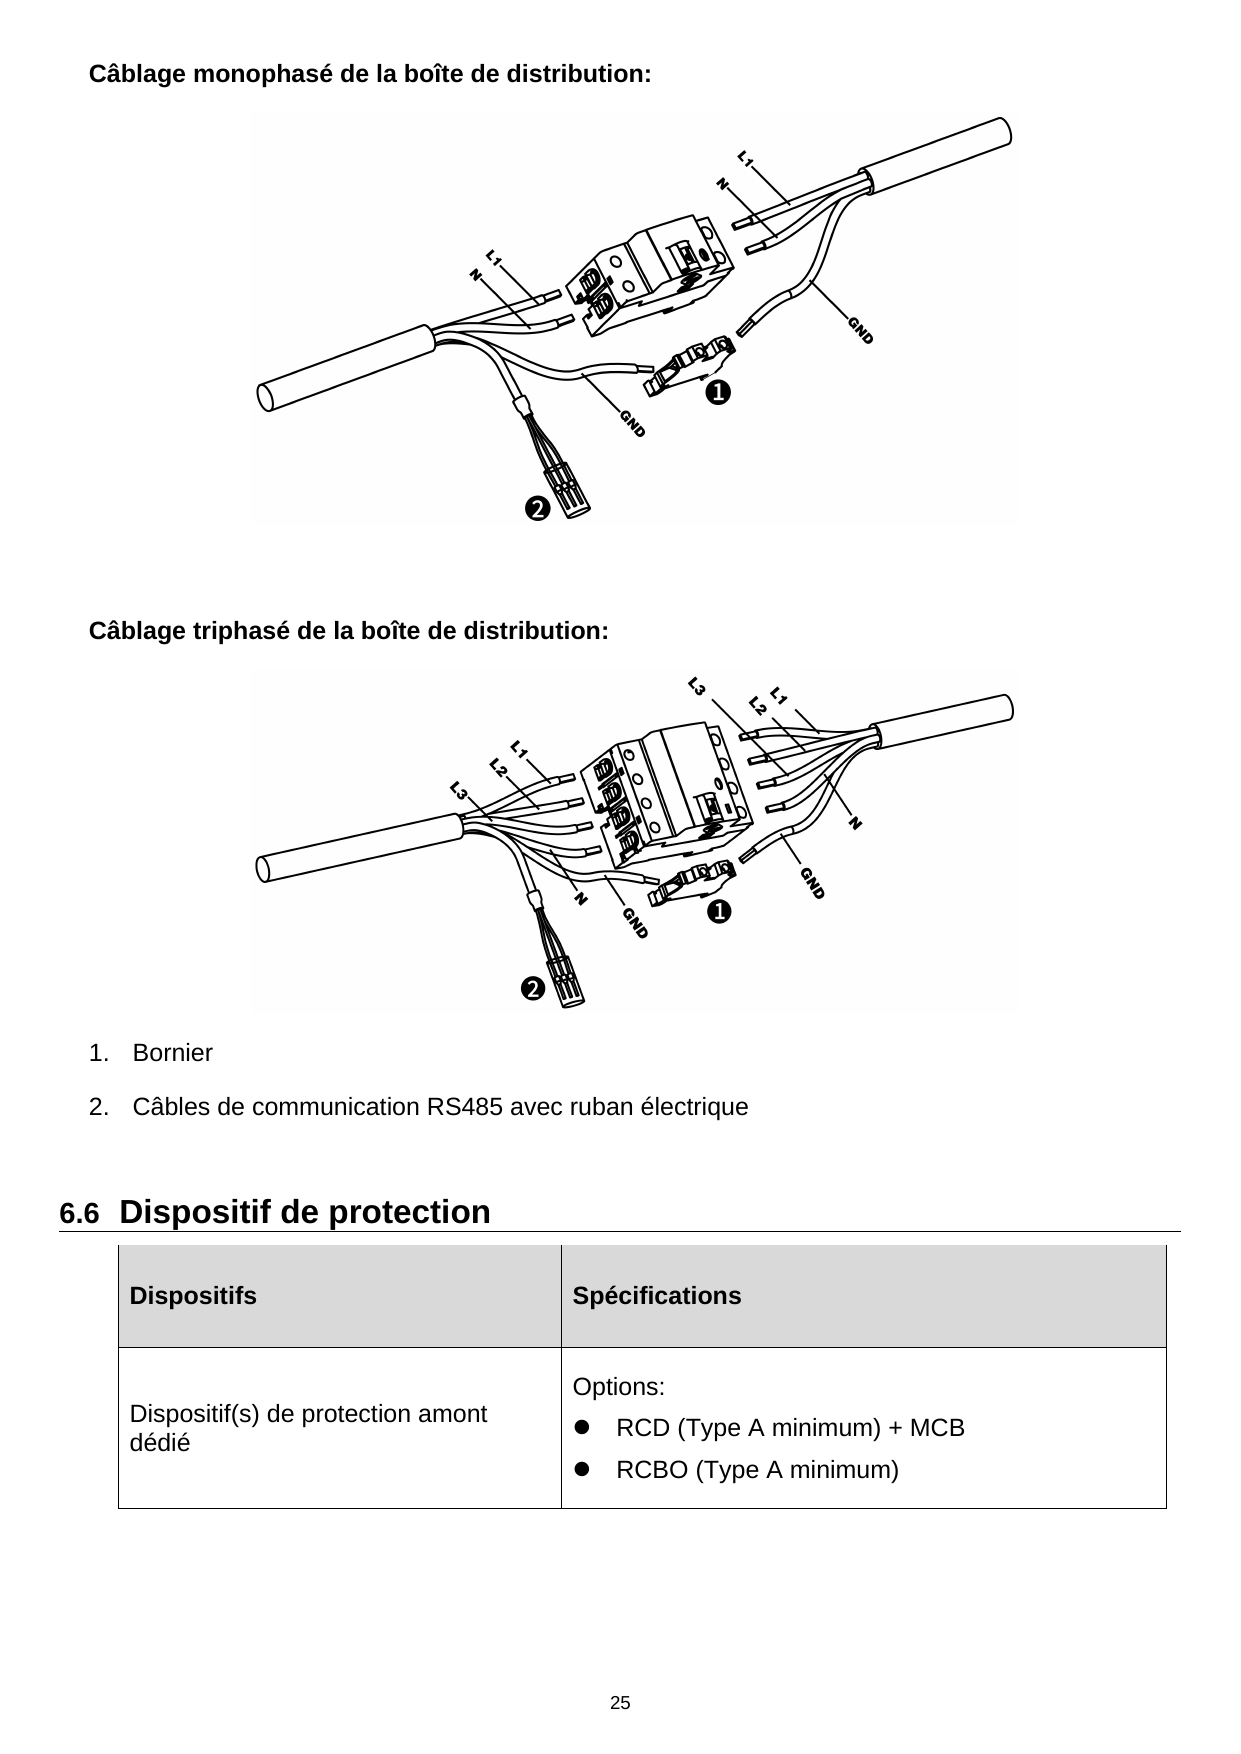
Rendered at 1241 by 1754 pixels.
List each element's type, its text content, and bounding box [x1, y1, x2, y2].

text Câblage triphasé de la boîte de distribution: [89, 616, 1181, 645]
list Câbles de communication RS485 avec ruban électrique [89, 1092, 1181, 1121]
table_header Spécifications [562, 1245, 1166, 1347]
table_cell Options: RCD (Type A minimum) + MCB RCBO (Type A minimum) [562, 1348, 1166, 1508]
list Bornier [89, 1038, 1181, 1067]
picture [251, 112, 1019, 525]
table_cell Dispositif(s) de protection amont dédié [119, 1348, 561, 1508]
text Câblage monophasé de la boîte de distribution: [89, 59, 1181, 88]
table_header Dispositifs [119, 1245, 561, 1347]
text Dispositif de protection [59, 1200, 1181, 1231]
picture [251, 669, 1019, 1014]
